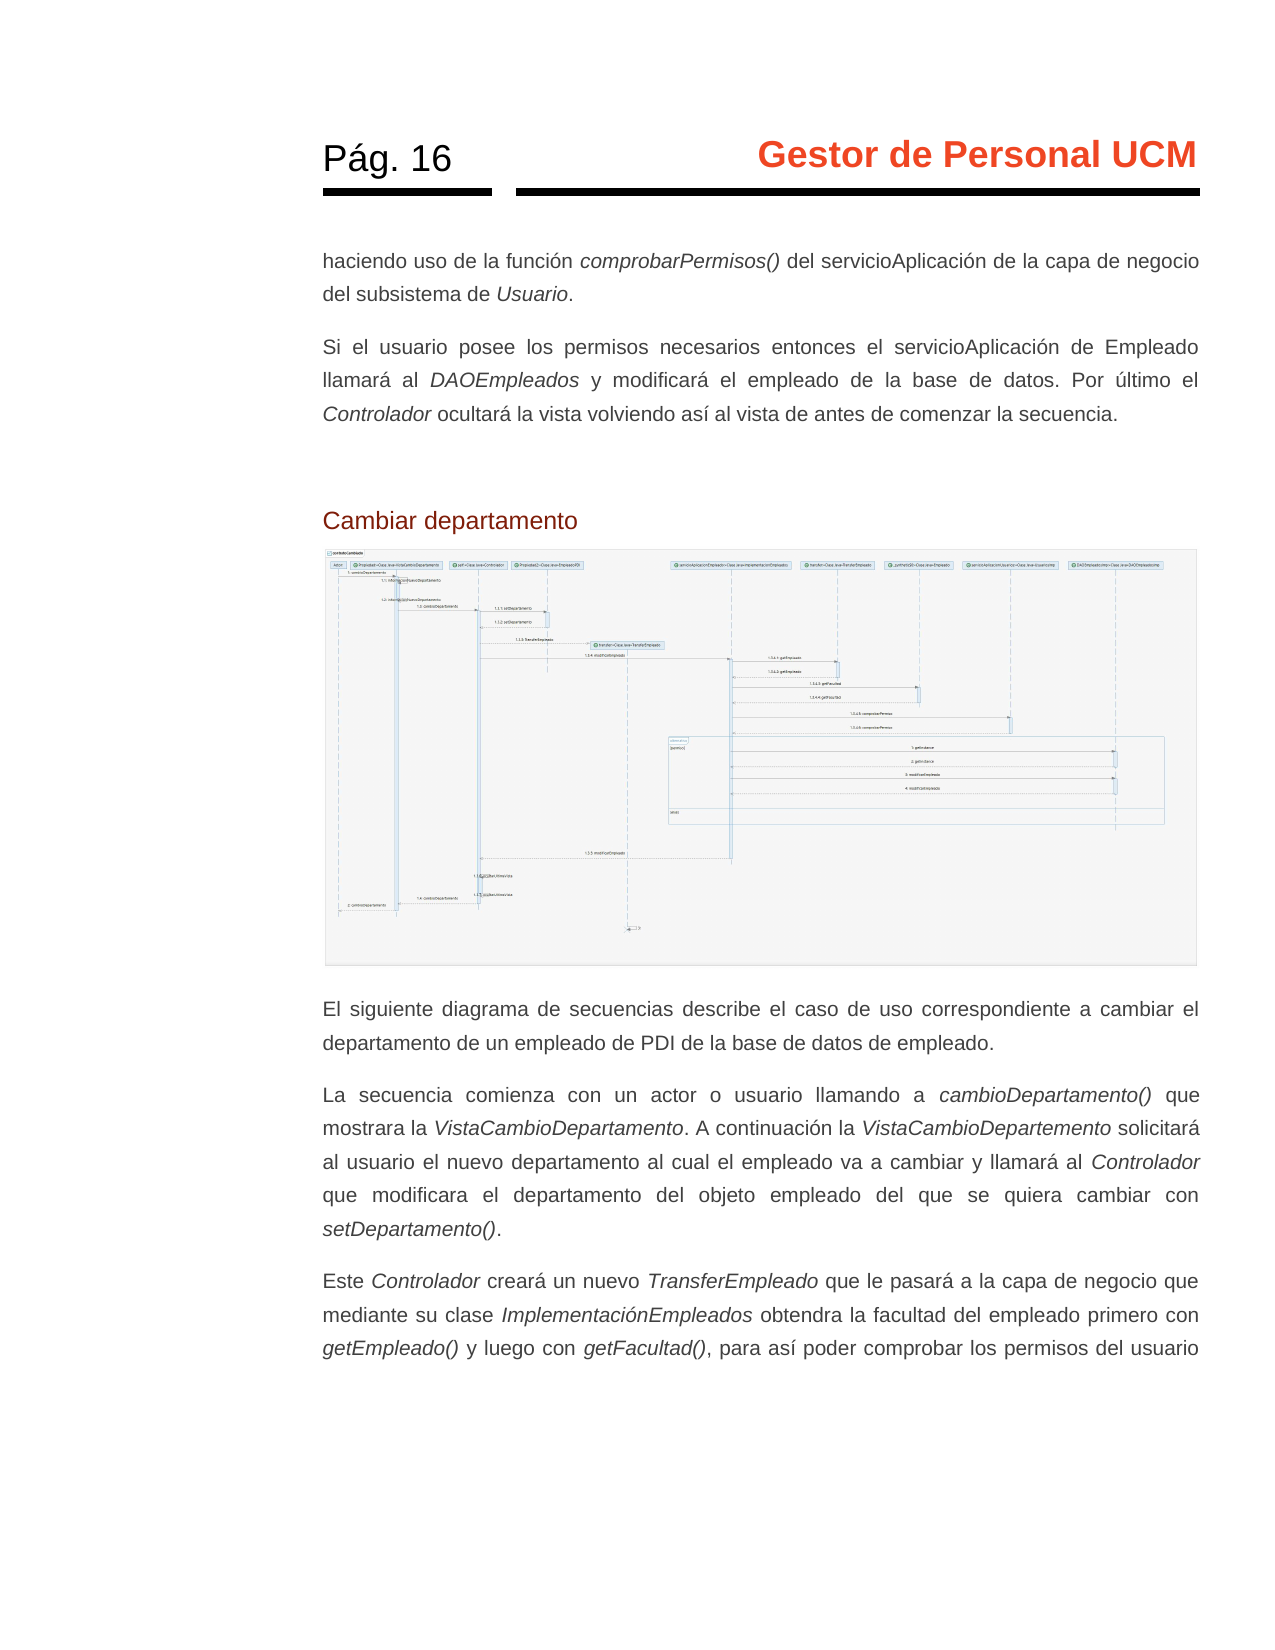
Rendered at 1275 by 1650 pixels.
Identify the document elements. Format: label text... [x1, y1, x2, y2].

picture [322, 546, 1200, 969]
text Si el usuario posee los permisos necesarios entonces el servicioAplicación de Empleado llamará al DAOEmpleados y modificará el empleado de la base de datos. Por último el Controlador ocultará la vista volviendo así al vista de antes de comenzar la secuencia. [322, 334, 1200, 426]
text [322, 1269, 1200, 1360]
text La secuencia comienza con un actor o usuario llamando a cambioDepartamento() que mostrara la VistaCambioDepartamento. A continuación la VistaCambioDepartemento solicitará al usuario el nuevo departamento al cual el empleado va a cambiar y llamará al Controlador que modificara el departamento del objeto empleado del que se quiera cambiar con setDepartamento(). [322, 1083, 1200, 1241]
text El siguiente diagrama de secuencias describe el caso de uso correspondiente a cambiar el departamento de un empleado de PDI de la base de datos de empleado. [322, 997, 1200, 1054]
subtitle Cambiar departamento [322, 506, 1200, 535]
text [322, 249, 1200, 306]
